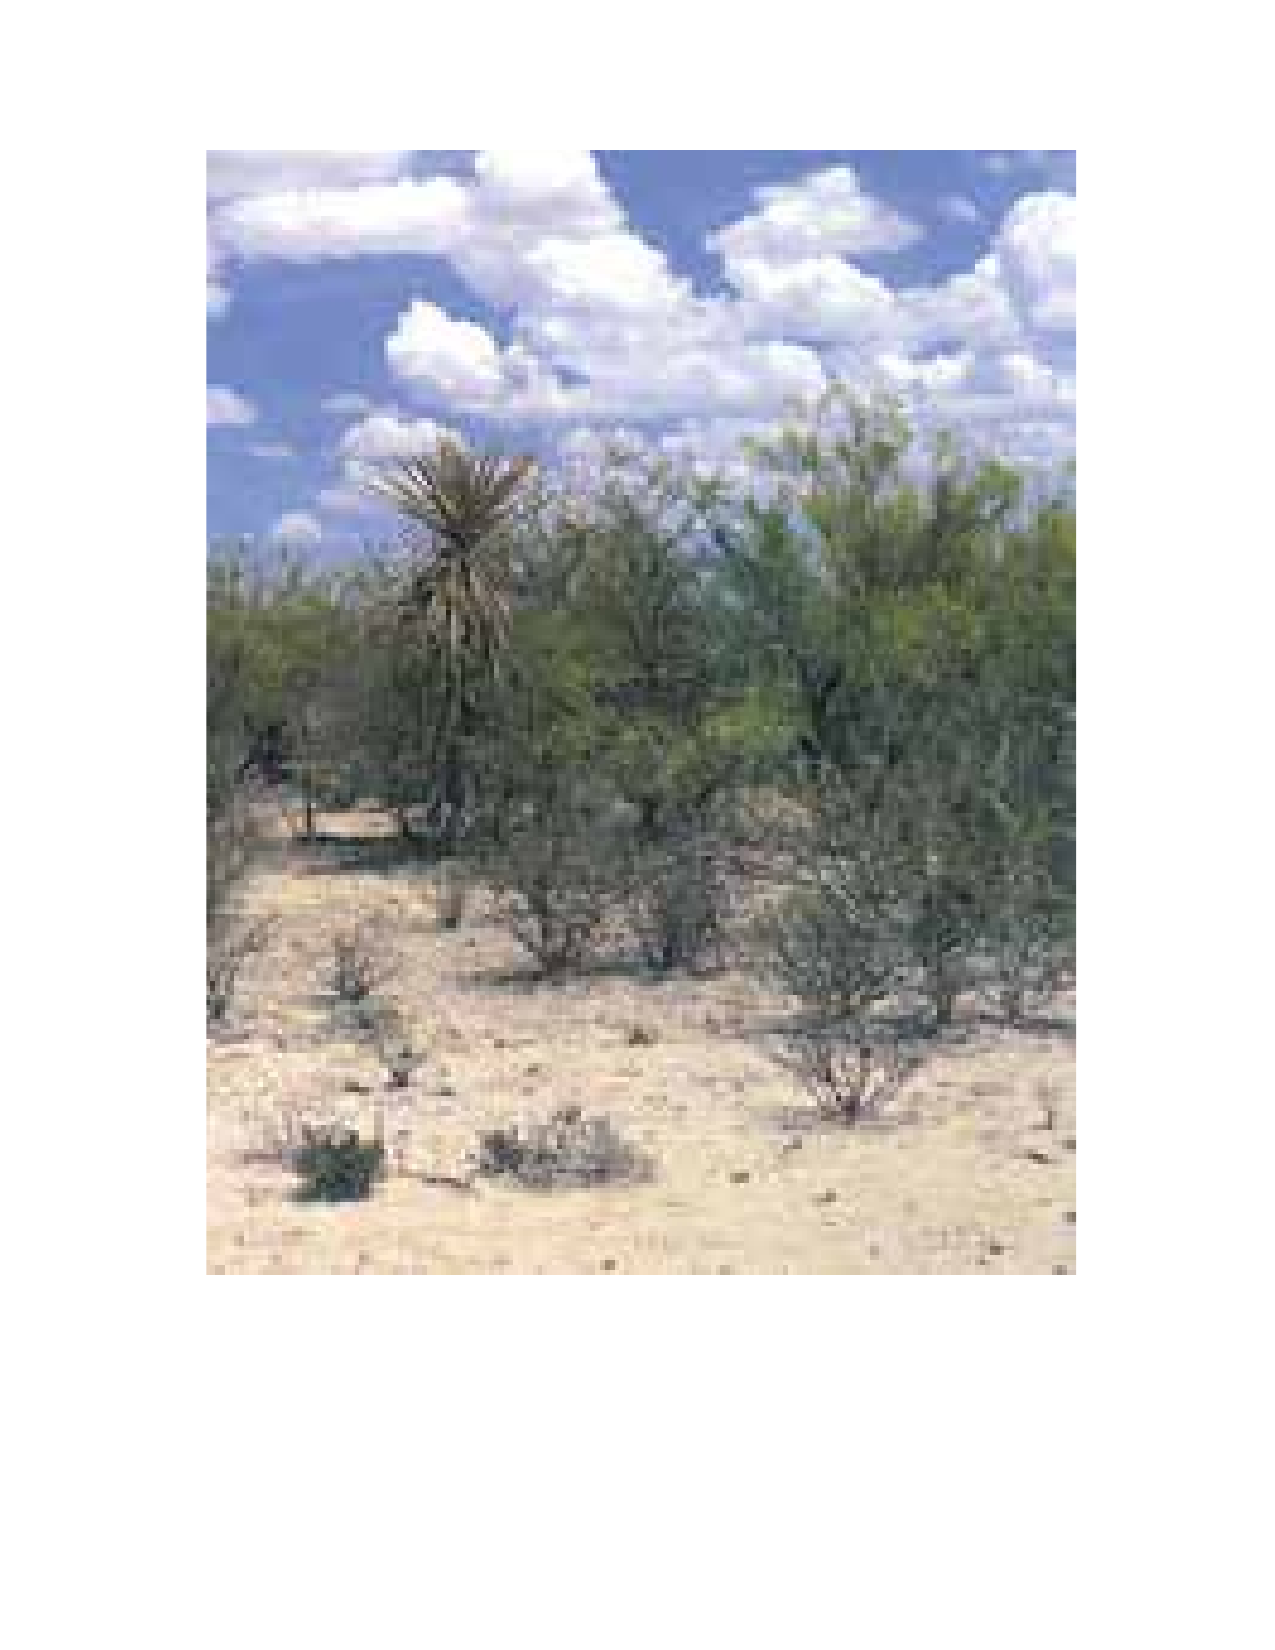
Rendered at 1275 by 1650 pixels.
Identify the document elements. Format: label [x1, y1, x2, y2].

picture [206, 150, 1077, 1275]
